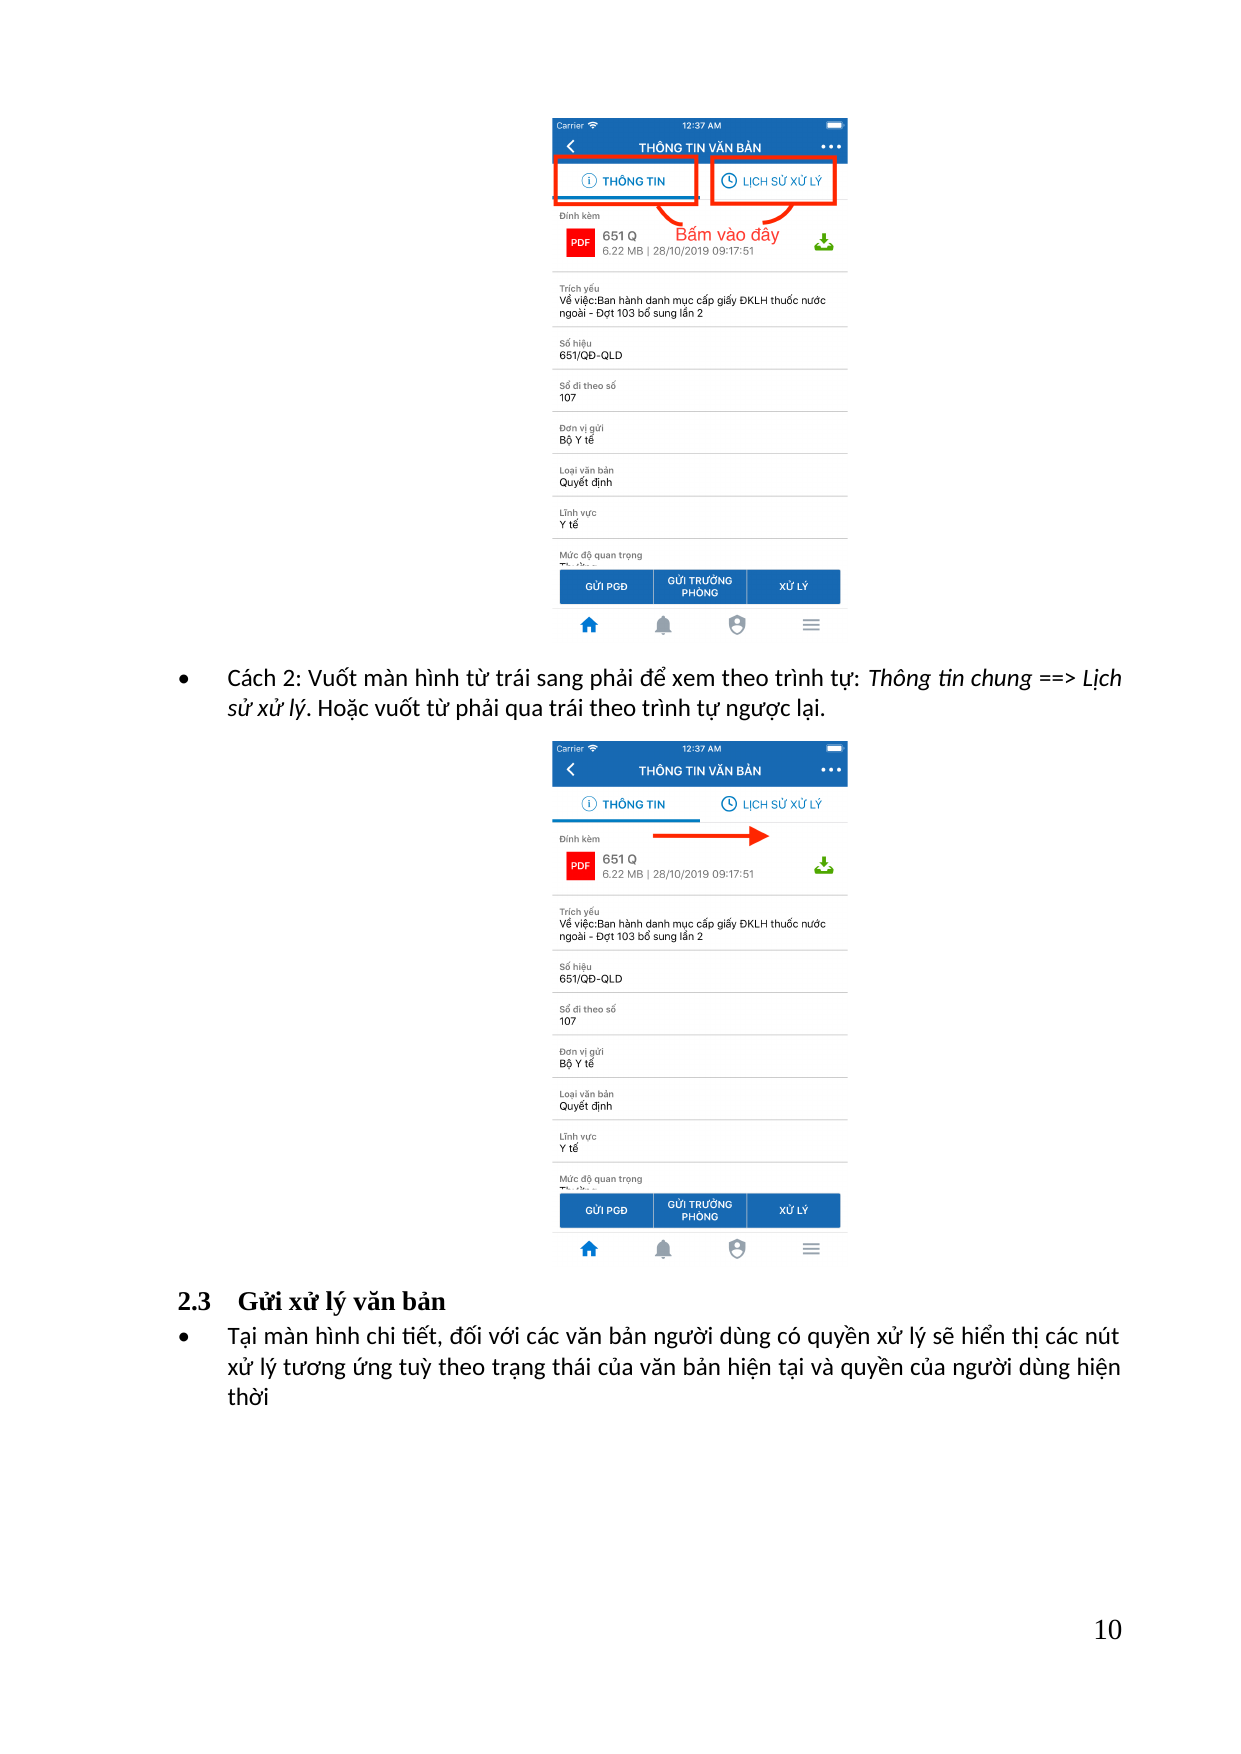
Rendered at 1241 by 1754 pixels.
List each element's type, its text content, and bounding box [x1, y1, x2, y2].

picture [552, 741, 848, 1267]
subtitle Gửi xử lý văn bản [177, 1285, 1122, 1316]
list Cách 2: Vuốt màn hình từ trái sang phải để xem theo trình tự: Thông tin chung ==> Lịch sử xử lý. Hoặc vuốt từ phải qua trái theo trình tự ngược lại. [177, 662, 1122, 723]
picture [552, 118, 848, 643]
list Tại màn hình chi tiết, đối với các văn bản người dùng có quyền xử lý sẽ hiển thị các nút xử lý tương ứng tuỳ theo trạng thái của văn bản hiện tại và quyền của người dùng hiện thời [177, 1320, 1122, 1412]
